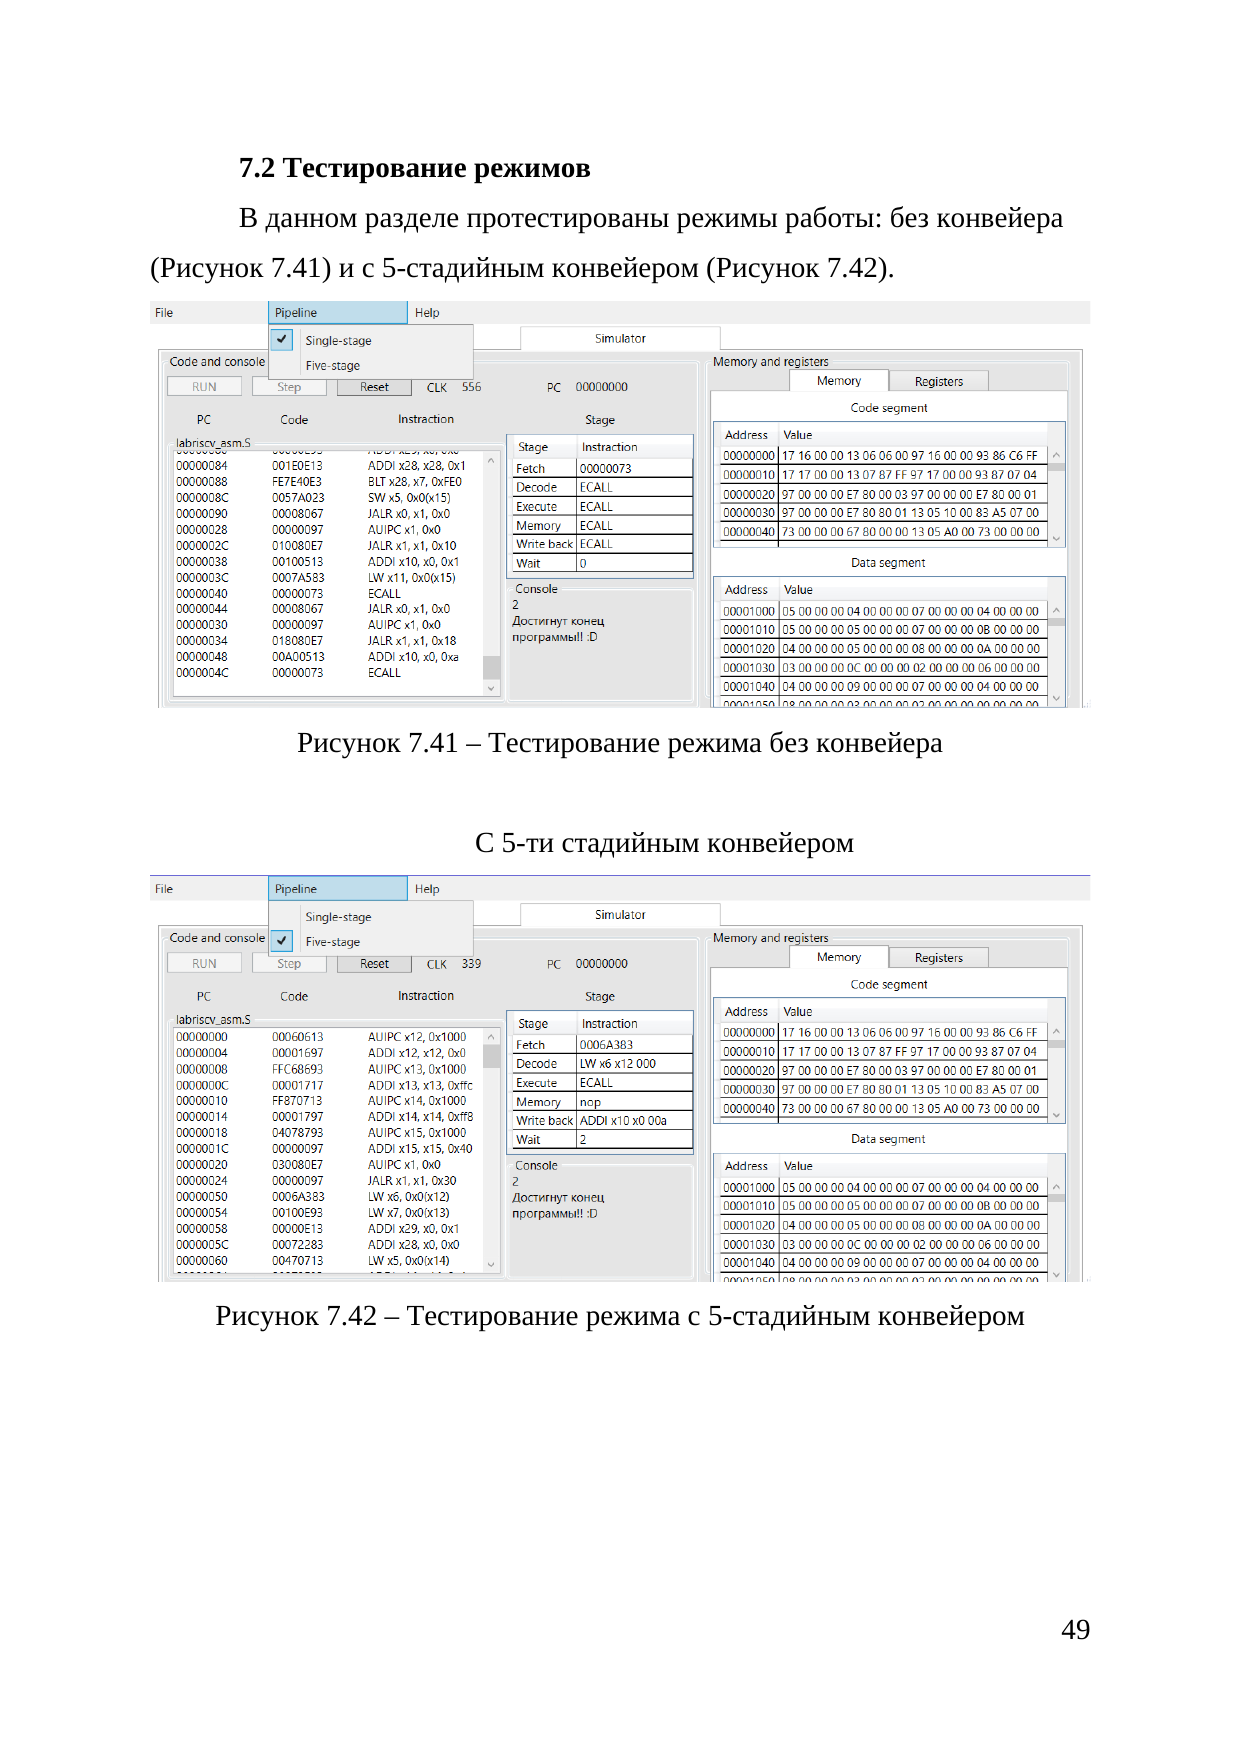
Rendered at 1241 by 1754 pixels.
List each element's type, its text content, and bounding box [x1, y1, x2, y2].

picture [150, 301, 1091, 708]
text В данном разделе протестированы режимы работы: без конвейера (Рисунок 7.41) и с 5-стадийным конвейером (Рисунок 7.42). [150, 200, 1090, 284]
text С 5-ти стадийным конвейером [150, 825, 1090, 859]
text Рисунок 7.42 – Тестирование режима с 5-стадийным конвейером [150, 1298, 1090, 1332]
picture [150, 875, 1091, 1282]
text Рисунок 7.41 – Тестирование режима без конвейера [150, 725, 1090, 758]
subtitle 7.2 Тестирование режимов [150, 150, 1090, 183]
